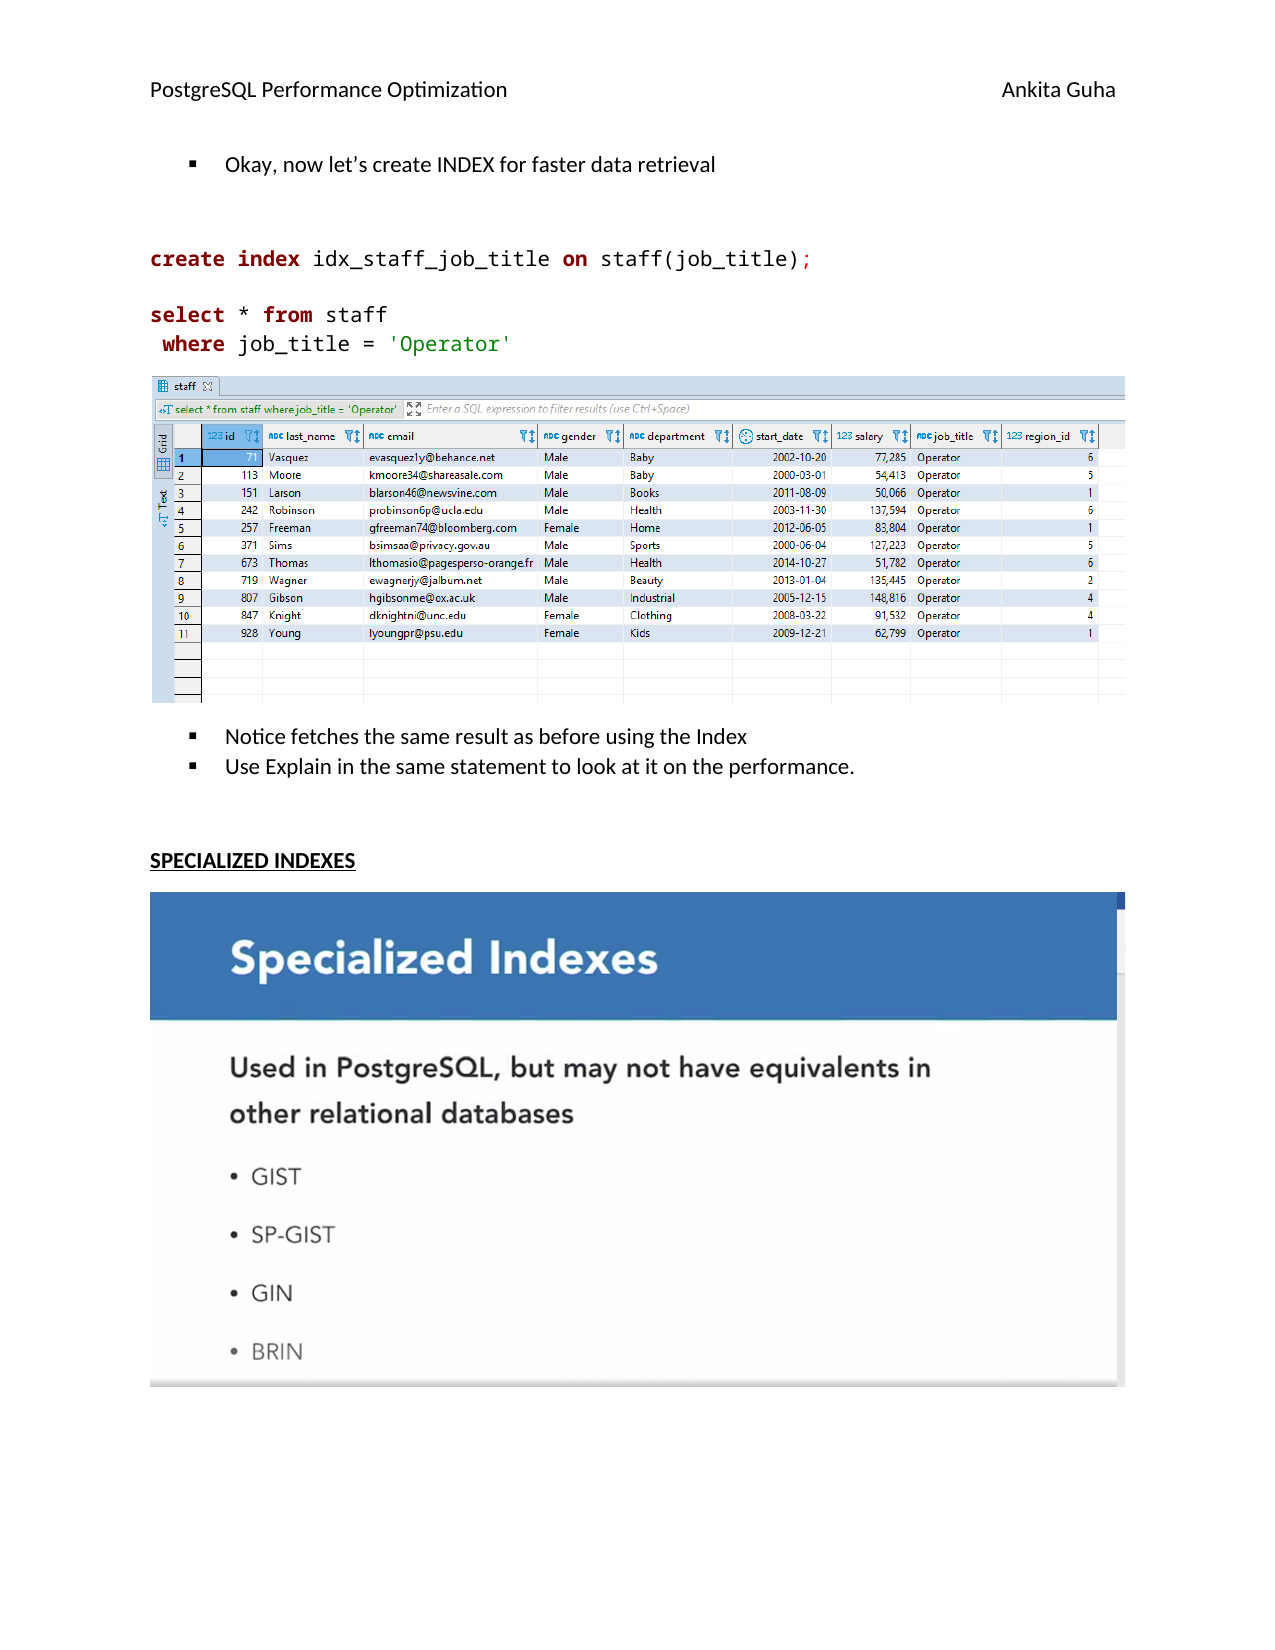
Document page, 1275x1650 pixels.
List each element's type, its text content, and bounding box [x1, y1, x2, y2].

text SPECIALIZED INDEXES [150, 846, 1125, 874]
picture [150, 892, 1125, 1387]
list Okay, now let’s create INDEX for faster data retrieval [187, 150, 1125, 178]
list Use Explain in the same statement to look at it on the performance. [187, 752, 1125, 780]
text where job_title = 'Operator' [150, 329, 1125, 357]
text create index idx_staff_job_title on staff(job_title); [150, 244, 1125, 272]
list Notice fetches the same result as before using the Index [187, 722, 1125, 750]
picture [150, 376, 1125, 703]
text select * from staff [150, 301, 1125, 329]
